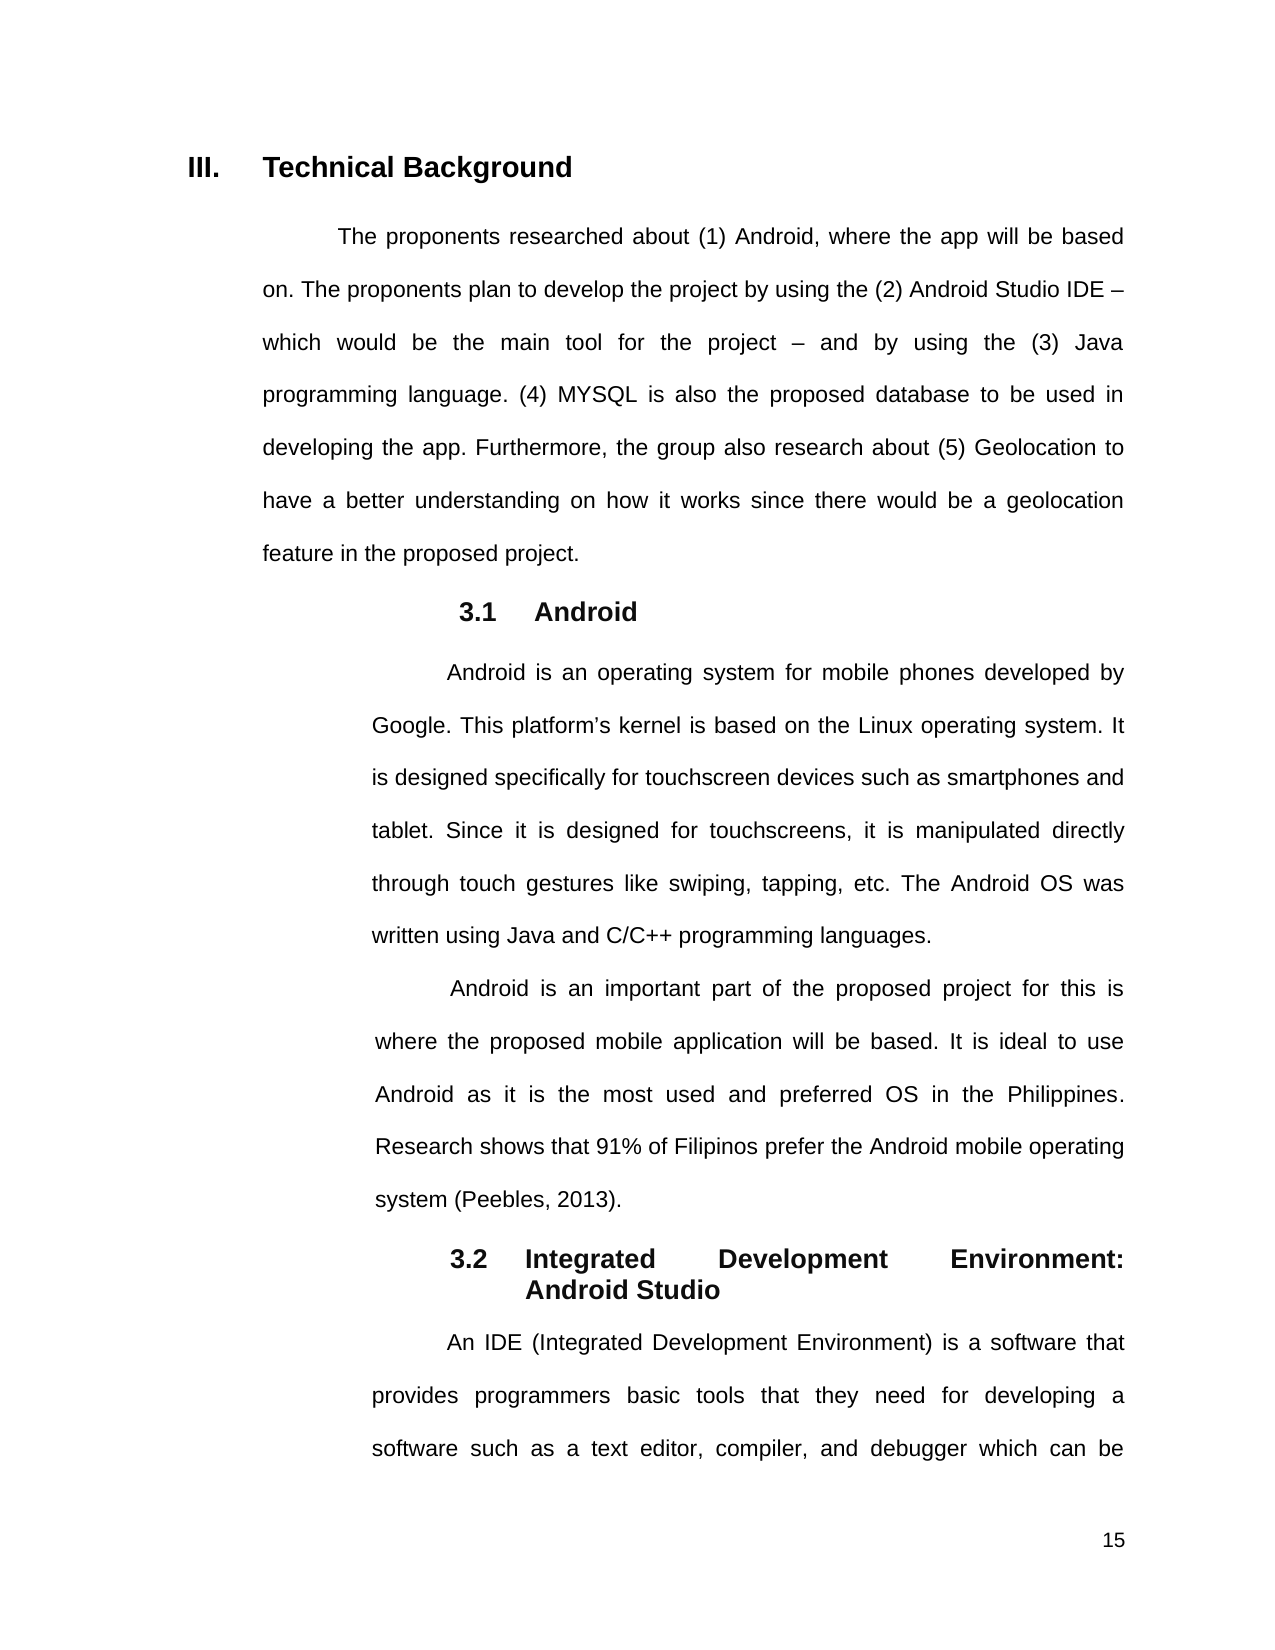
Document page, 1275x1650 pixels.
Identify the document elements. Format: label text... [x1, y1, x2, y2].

subtitle Integrated Development Environment: Android Studio [450, 1243, 1125, 1305]
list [372, 1329, 1125, 1461]
subtitle Android [459, 596, 1125, 628]
text The proponents researched about (1) Android, where the app will be based on. The proponents plan to develop the project by using the (2) Android Studio IDE – which would be the main tool for the project – and by using the (3) Java programming language. (4) MYSQL is also the proposed database to be used in developing the app. Furthermore, the group also research about (5) Geolocation to have a better understanding on how it works since there would be a geolocation feature in the proposed project. [262, 223, 1125, 566]
subtitle Technical Background [187, 150, 1125, 183]
text Android is an operating system for mobile phones developed by Google. This platform’s kernel is based on the Linux operating system. It is designed specifically for touchscreen devices such as smartphones and tablet. Since it is designed for touchscreens, it is manipulated directly through touch gestures like swiping, tapping, etc. The Android OS was written using Java and C/C++ programming languages. [372, 659, 1125, 949]
list Android is an important part of the proposed project for this is where the proposed mobile application will be based. It is ideal to use Android as it is the most used and preferred OS in the Philippines. Research shows that 91% of Filipinos prefer the Android mobile operating system (Peebles, 2013). [375, 975, 1125, 1212]
